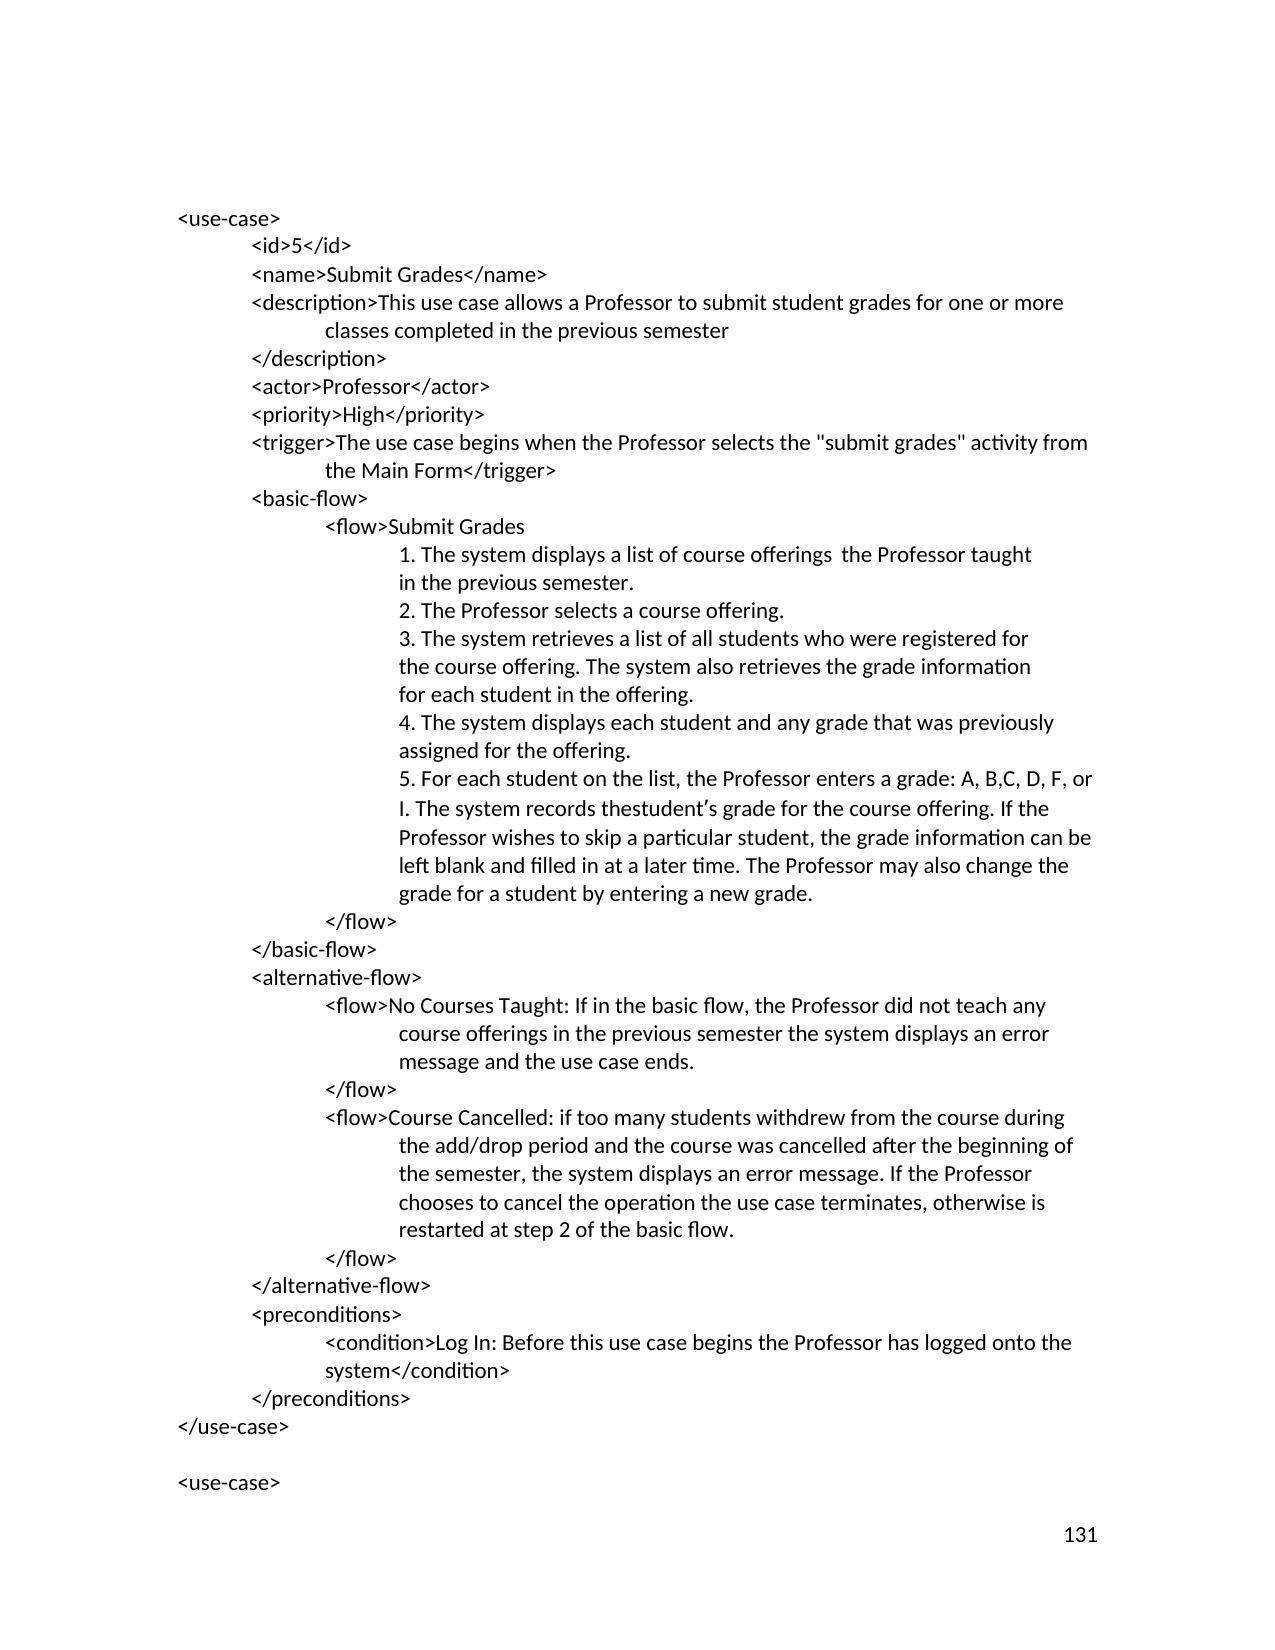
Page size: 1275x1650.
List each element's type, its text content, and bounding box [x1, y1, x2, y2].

text </flow> [177, 907, 1098, 935]
text in the previous semester. [177, 568, 1098, 596]
text <preconditions> [177, 1300, 1098, 1328]
text 2. The Professor selects a course offering. [177, 596, 1098, 624]
text <alternative-flow> [177, 963, 1098, 991]
text <basic-flow> [177, 484, 1098, 512]
text <use-case> [177, 204, 1098, 232]
text grade for a student by entering a new grade. [177, 879, 1098, 907]
text <condition>Log In: Before this use case begins the Professor has logged onto the system</condition> [177, 1328, 1098, 1384]
text 1. The system displays a list of course offerings the Professor taught [177, 540, 1098, 568]
text 4. The system displays each student and any grade that was previously [177, 708, 1098, 736]
text <use-case> [177, 1468, 1098, 1496]
text <flow>No Courses Taught: If in the basic flow, the Professor did not teach any course offerings in the previous semester the system displays an error message and the use case ends. [177, 991, 1098, 1076]
text <priority>High</priority> [177, 400, 1098, 428]
text <actor>Professor</actor> [177, 372, 1098, 400]
text </flow> [177, 1076, 1098, 1103]
text </description> [177, 344, 1098, 372]
text </basic-flow> [177, 935, 1098, 963]
text assigned for the offering. [177, 736, 1098, 764]
text <flow>Course Cancelled: if too many students withdrew from the course during the add/drop period and the course was cancelled after the beginning of the semester, the system displays an error message. If the Professor chooses to cancel the operation the use case terminates, otherwise is restarted at step 2 of the basic flow. [177, 1103, 1098, 1244]
text </alternative-flow> [177, 1272, 1098, 1300]
text for each student in the offering. [177, 680, 1098, 708]
text <name>Submit Grades</name> [177, 260, 1098, 288]
text <trigger>The use case begins when the Professor selects the "submit grades" activity from the Main Form</trigger> [177, 428, 1098, 484]
text </flow> [177, 1244, 1098, 1272]
text </preconditions> [177, 1384, 1098, 1412]
text <flow>Submit Grades [177, 512, 1098, 540]
text <id>5</id> [177, 232, 1098, 260]
text 5. For each student on the list, the Professor enters a grade: A, B,C, D, F, or I. The system records thestudent’s grade for the course offering. If the Professor wishes to skip a particular student, the grade information can be left blank and filled in at a later time. The Professor may also change the [177, 764, 1098, 879]
text the course offering. The system also retrieves the grade information [177, 652, 1098, 680]
text </use-case> [177, 1412, 1098, 1440]
text 3. The system retrieves a list of all students who were registered for [177, 624, 1098, 652]
text <description>This use case allows a Professor to submit student grades for one or more classes completed in the previous semester [177, 288, 1098, 344]
